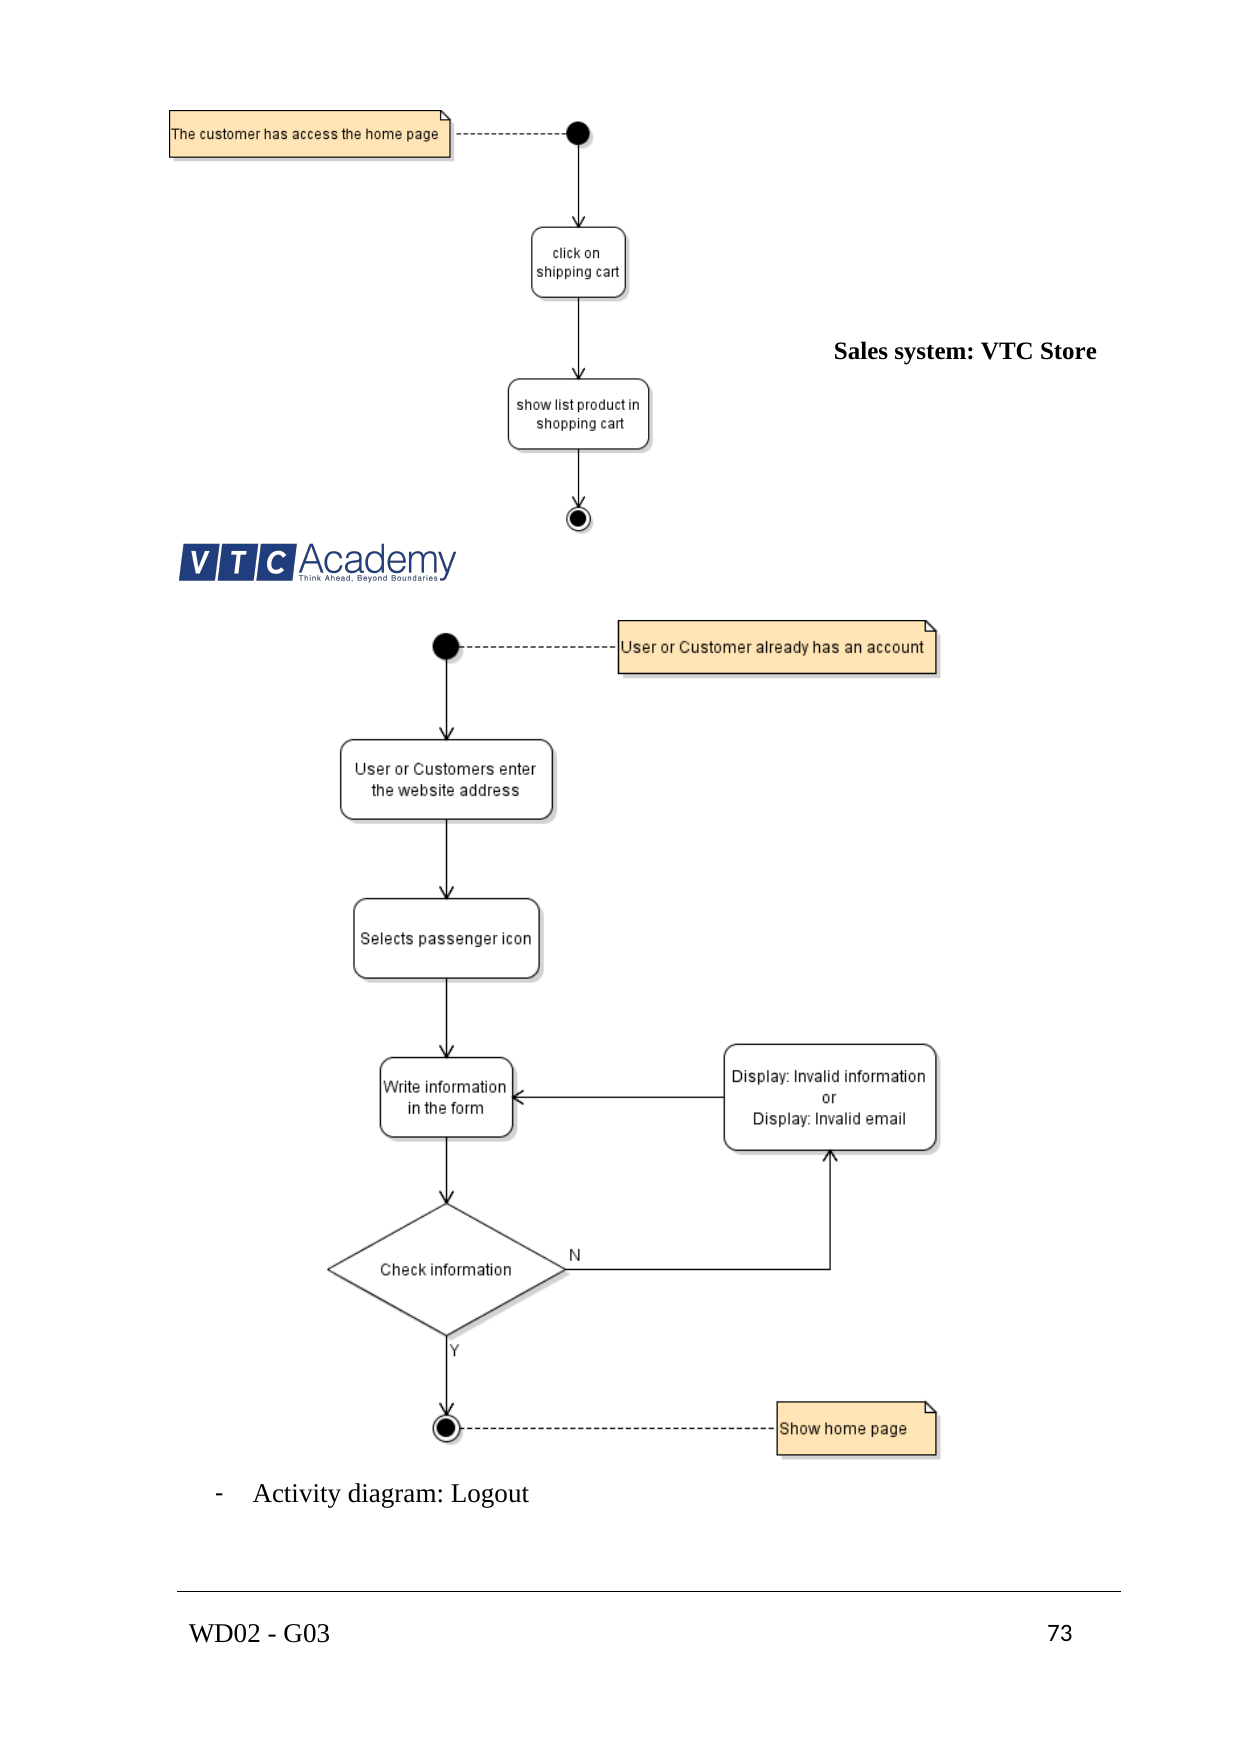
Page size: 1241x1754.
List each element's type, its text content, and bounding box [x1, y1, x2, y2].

list Activity diagram: Logout [215, 1476, 1122, 1509]
picture [327, 620, 942, 1461]
picture [169, 110, 654, 591]
